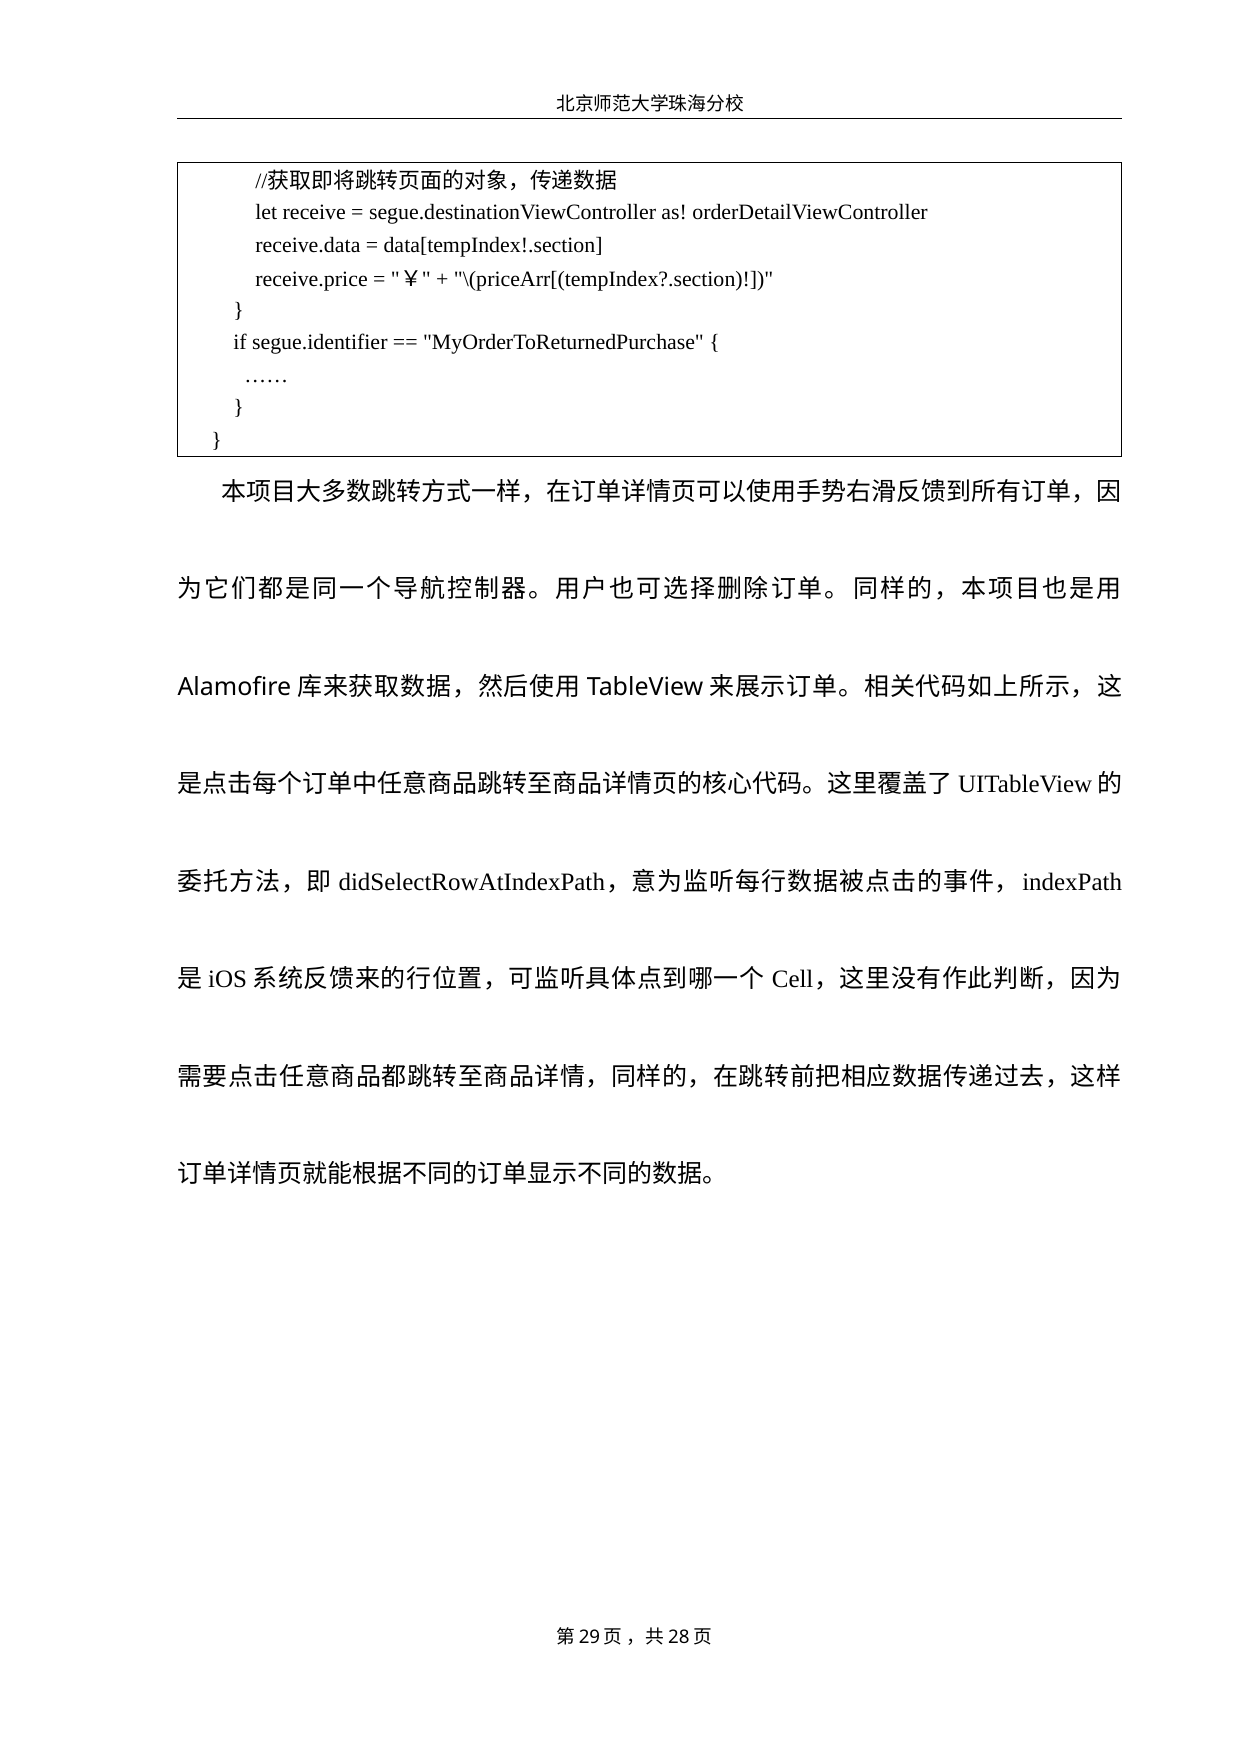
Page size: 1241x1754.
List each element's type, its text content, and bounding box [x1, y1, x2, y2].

text 本项目大多数跳转方式一样，在订单详情页可以使用手势右滑反馈到所有订单，因为它们都是同一个导航控制器。用户也可选择删除订单。同样的，本项目也是用Alamofire库来获取数据，然后使用TableView来展示订单。相关代码如上所示，这是点击每个订单中任意商品跳转至商品详情页的核心代码。这里覆盖了UITableView的委托方法，即didSelectRowAtIndexPath，意为监听每行数据被点击的事件，indexPath是iOS系统反馈来的行位置，可监听具体点到哪一个Cell，这里没有作此判断，因为需要点击任意商品都跳转至商品详情，同样的，在跳转前把相应数据传递过去，这样订单详情页就能根据不同的订单显示不同的数据。 [177, 457, 1122, 1204]
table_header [178, 163, 1121, 456]
